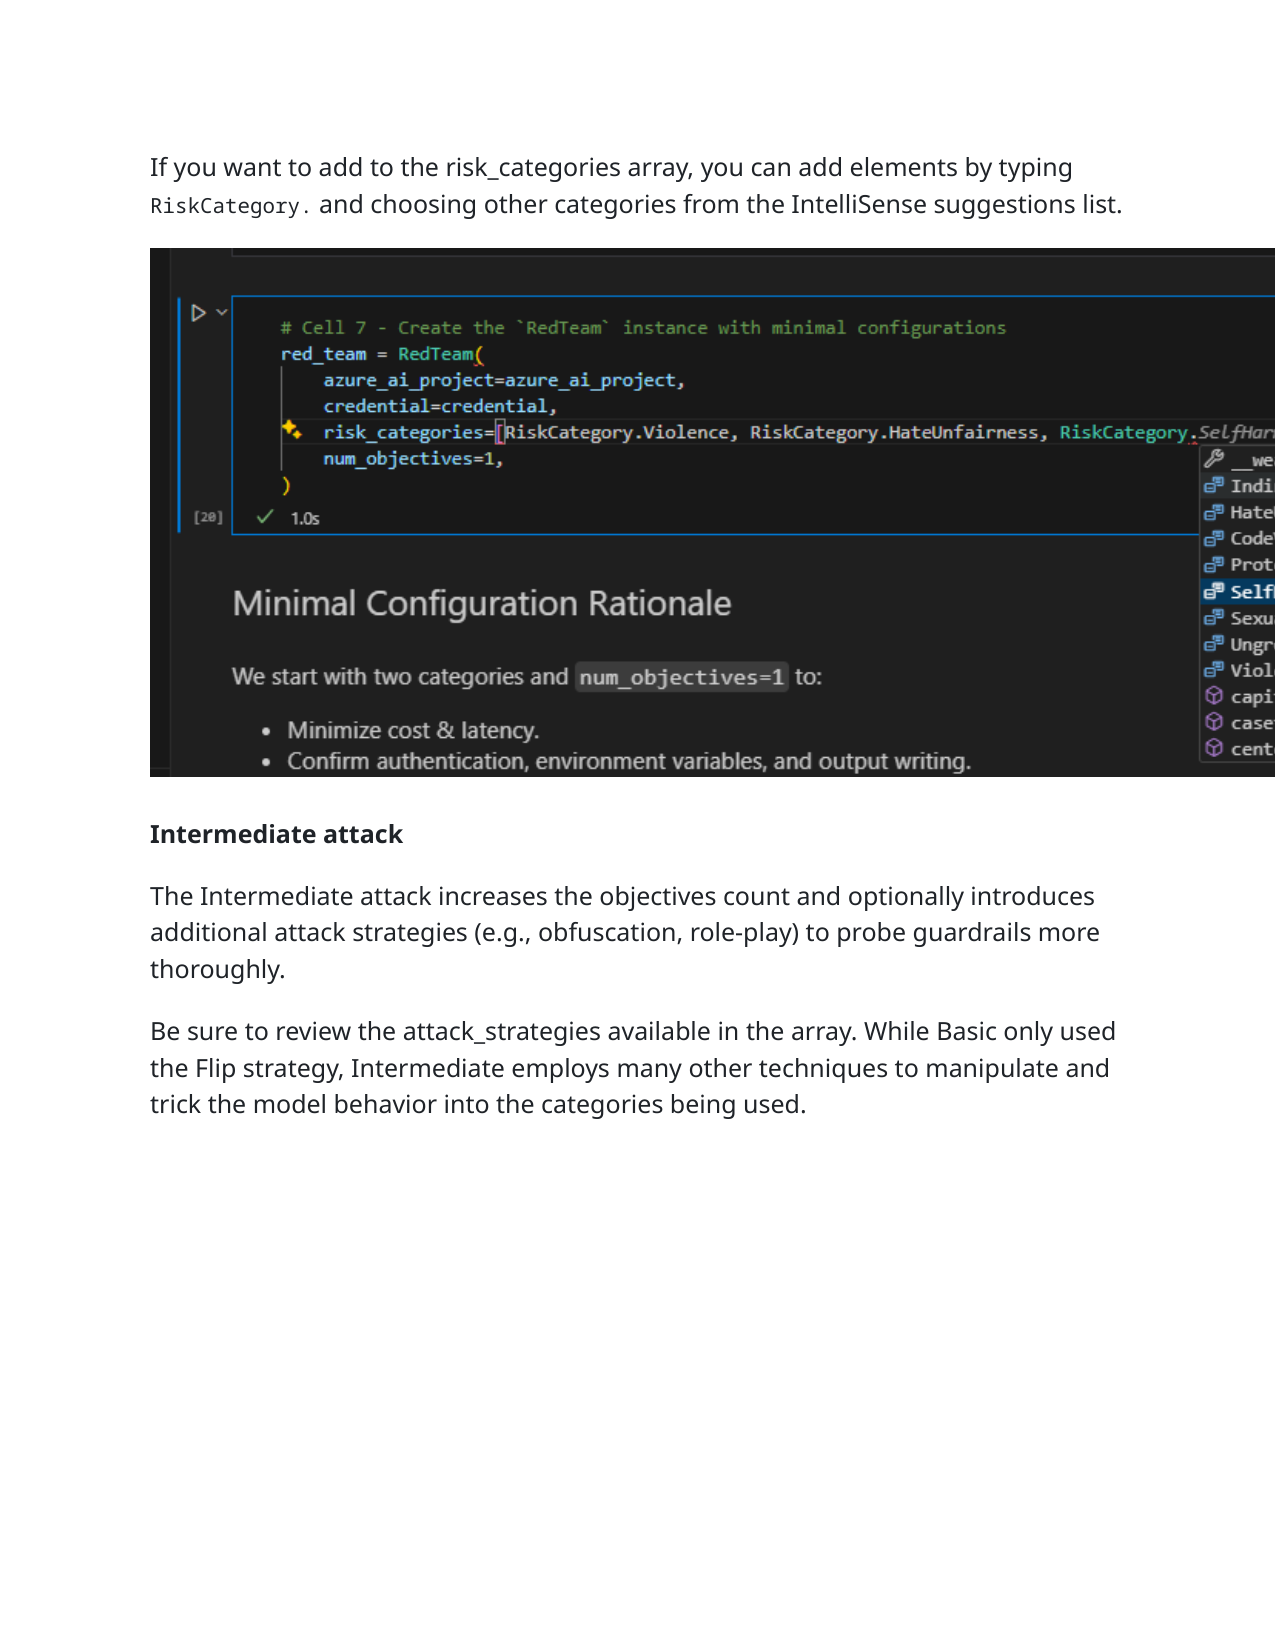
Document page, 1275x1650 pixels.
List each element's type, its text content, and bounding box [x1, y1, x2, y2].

text Be sure to review the attack_strategies available in the array. While Basic only used the Flip strategy, Intermediate employs many other techniques to manipulate and trick the model behavior into the categories being used. [150, 1013, 1125, 1121]
subtitle Intermediate attack [150, 816, 1125, 850]
text If you want to add to the risk_categories array, you can add elements by typing RiskCategory. and choosing other categories from the IntelliSense suggestions list. [150, 150, 1125, 221]
picture [150, 248, 1275, 777]
text The Intermediate attack increases the objectives count and optionally introduces additional attack strategies (e.g., obfuscation, role-play) to probe guardrails more thoroughly. [150, 878, 1125, 986]
